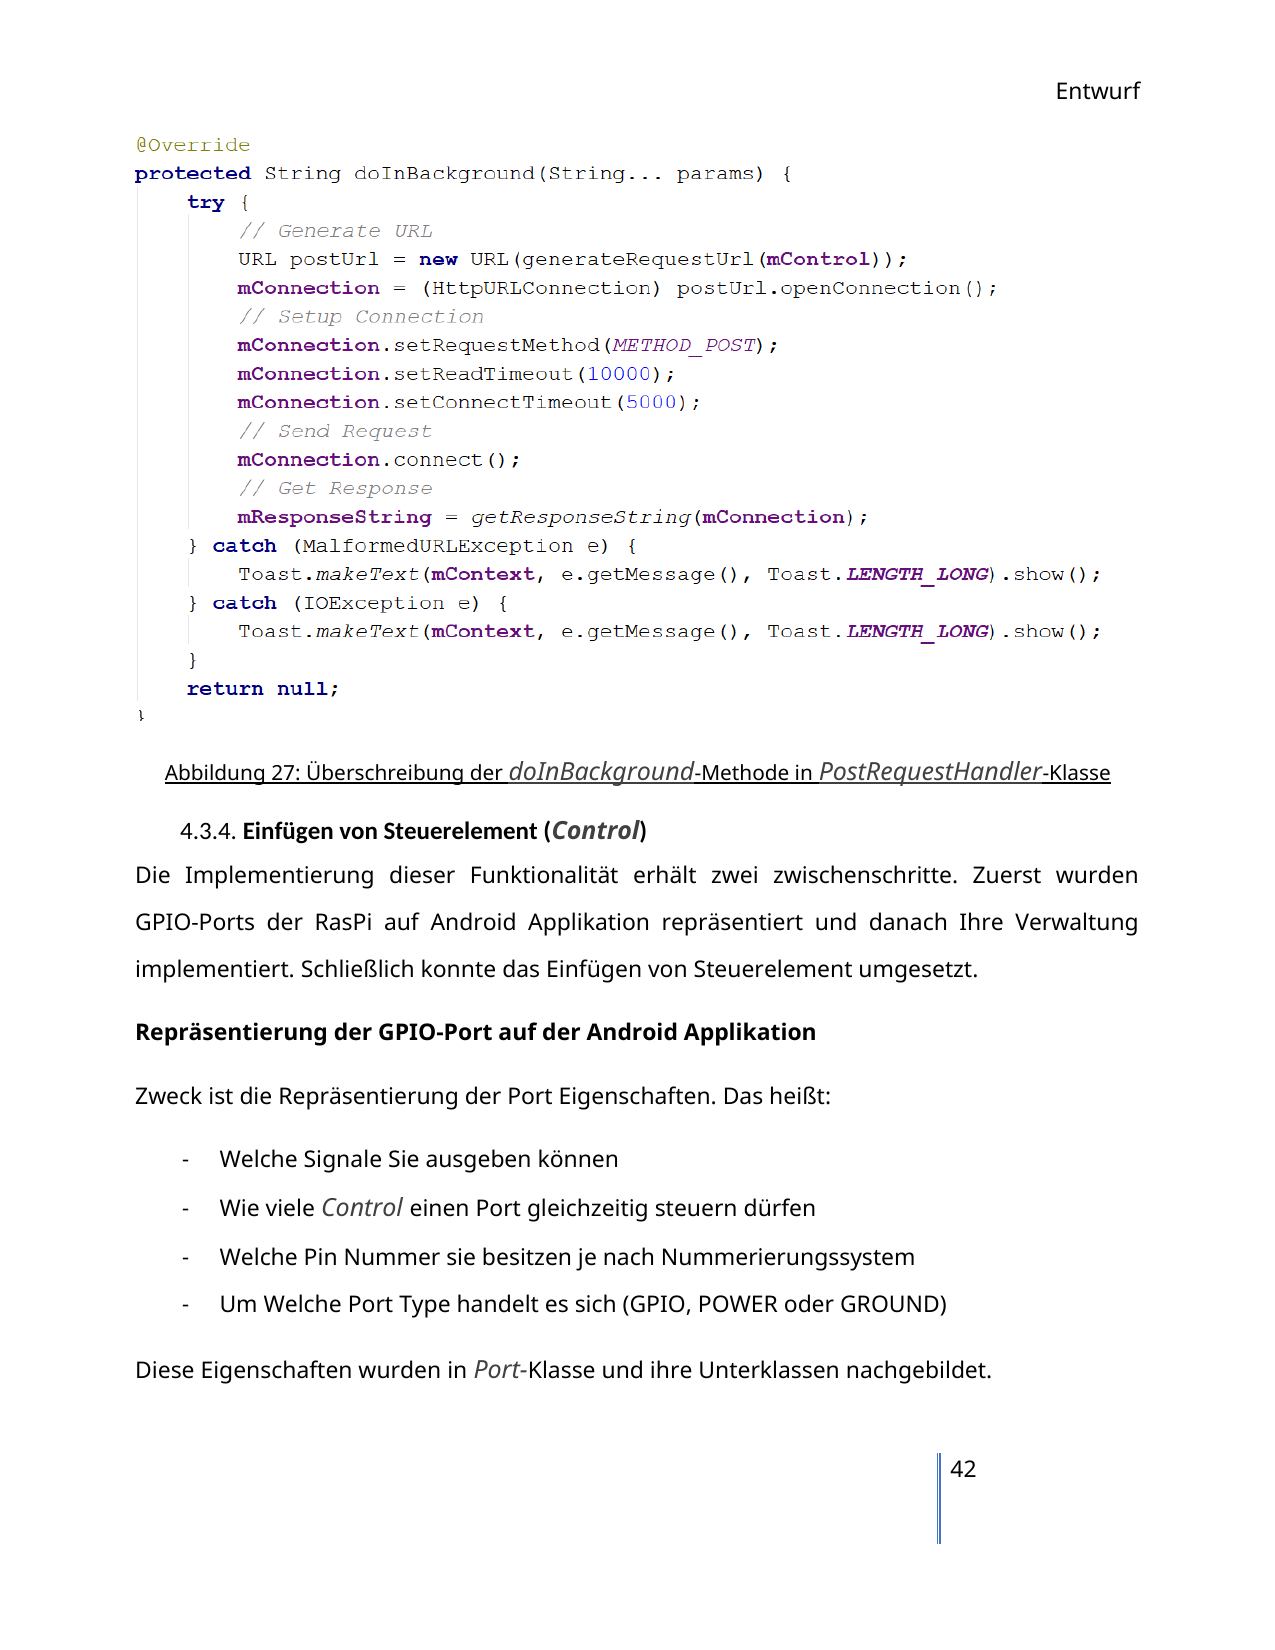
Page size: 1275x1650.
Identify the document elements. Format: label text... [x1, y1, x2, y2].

text Zweck ist die Repräsentierung der Port Eigenschaften. Das heißt: [135, 1080, 1140, 1111]
text Die Implementierung dieser Funktionalität erhält zwei zwischenschritte. Zuerst wurden GPIO-Ports der RasPi auf Android Applikation repräsentiert und danach Ihre Verwaltung implementiert. Schließlich konnte das Einfügen von Steuerelement umgesetzt. [135, 859, 1140, 984]
subtitle Einfügen von Steuerelement (Control) [180, 812, 1140, 846]
list Wie viele Control einen Port gleichzeitig steuern dürfen [182, 1190, 1140, 1224]
list Welche Signale Sie ausgeben können [182, 1143, 1140, 1174]
text Repräsentierung der GPIO-Port auf der Android Applikation [135, 1016, 1140, 1047]
list Welche Pin Nummer sie besitzen je nach Nummerierungssystem [182, 1241, 1140, 1272]
list Um Welche Port Type handelt es sich (GPIO, POWER oder GROUND) [182, 1288, 1140, 1319]
picture [134, 135, 1103, 721]
text Diese Eigenschaften wurden in Port-Klasse und ihre Unterklassen nachgebildet. [135, 1352, 1140, 1386]
